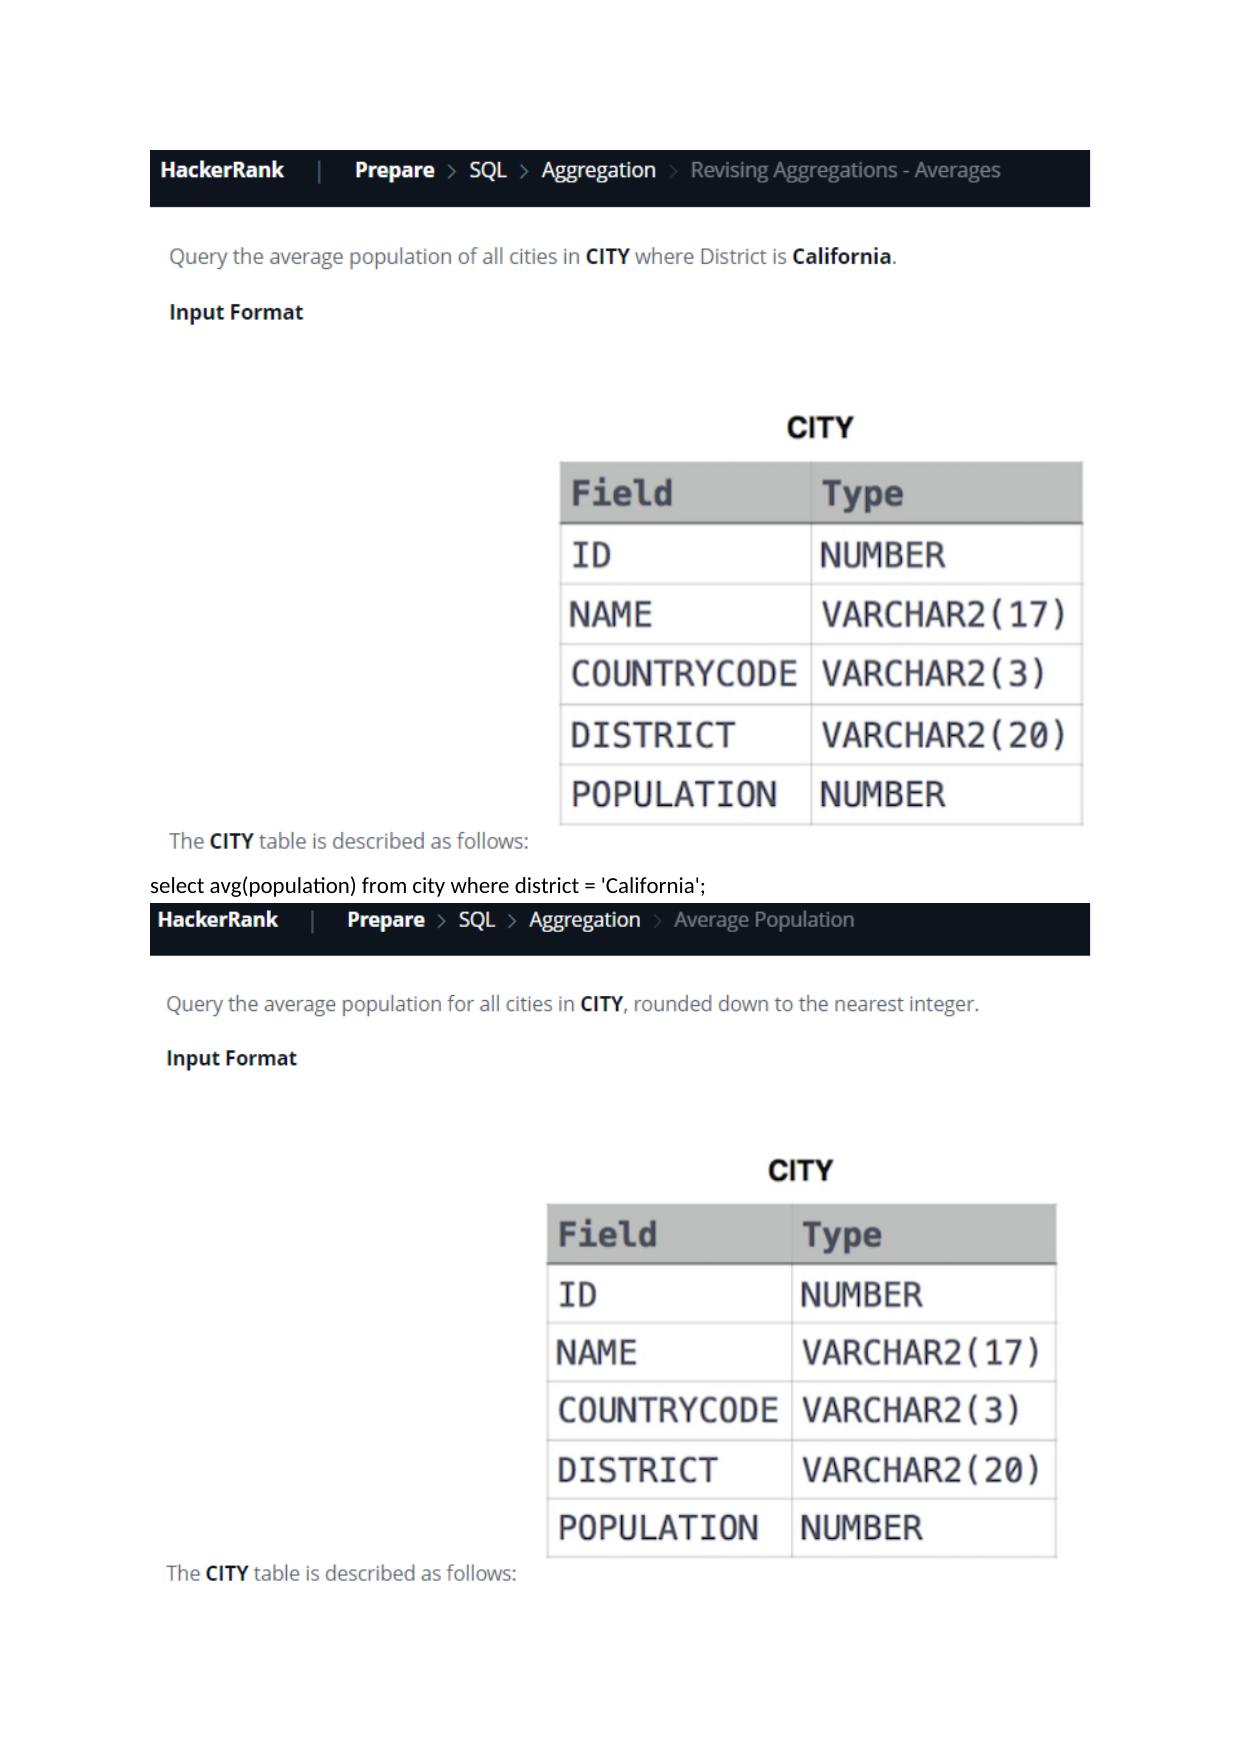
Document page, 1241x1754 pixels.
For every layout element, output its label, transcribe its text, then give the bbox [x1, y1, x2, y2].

picture [150, 150, 1091, 867]
text select avg(population) from city where district = 'California'; [150, 871, 1090, 899]
picture [150, 903, 1091, 1596]
